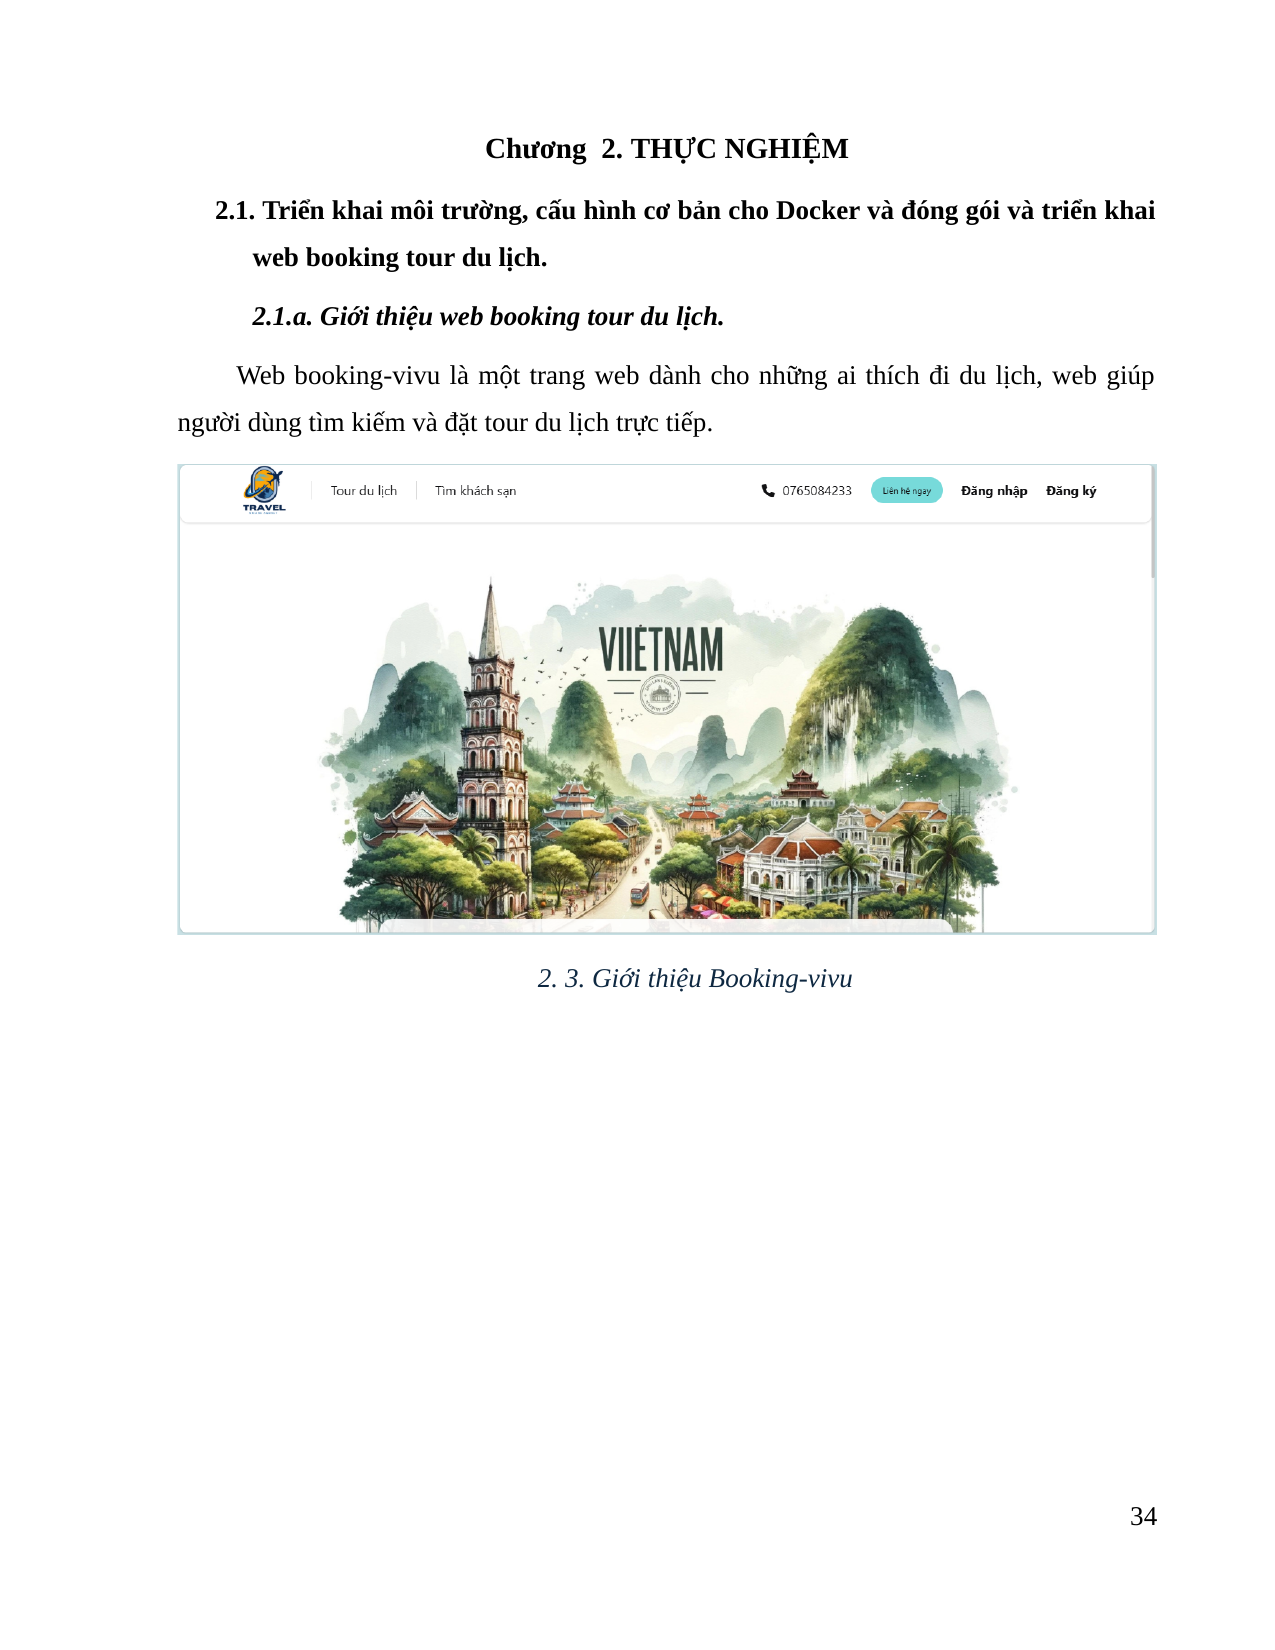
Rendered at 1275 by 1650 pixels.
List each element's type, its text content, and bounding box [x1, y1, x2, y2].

text Giới thiệu web booking tour du lịch. [252, 300, 1157, 331]
text THỰC NGHIỆM [177, 131, 1157, 165]
text Web booking-vivu là một trang web dành cho những ai thích đi du lịch, web giúp người dùng tìm kiếm và đặt tour du lịch trực tiếp. [177, 359, 1157, 437]
picture [177, 464, 1157, 935]
text Triển khai môi trường, cấu hình cơ bản cho Docker và đóng gói và triển khai web booking tour du lịch. [215, 194, 1157, 272]
